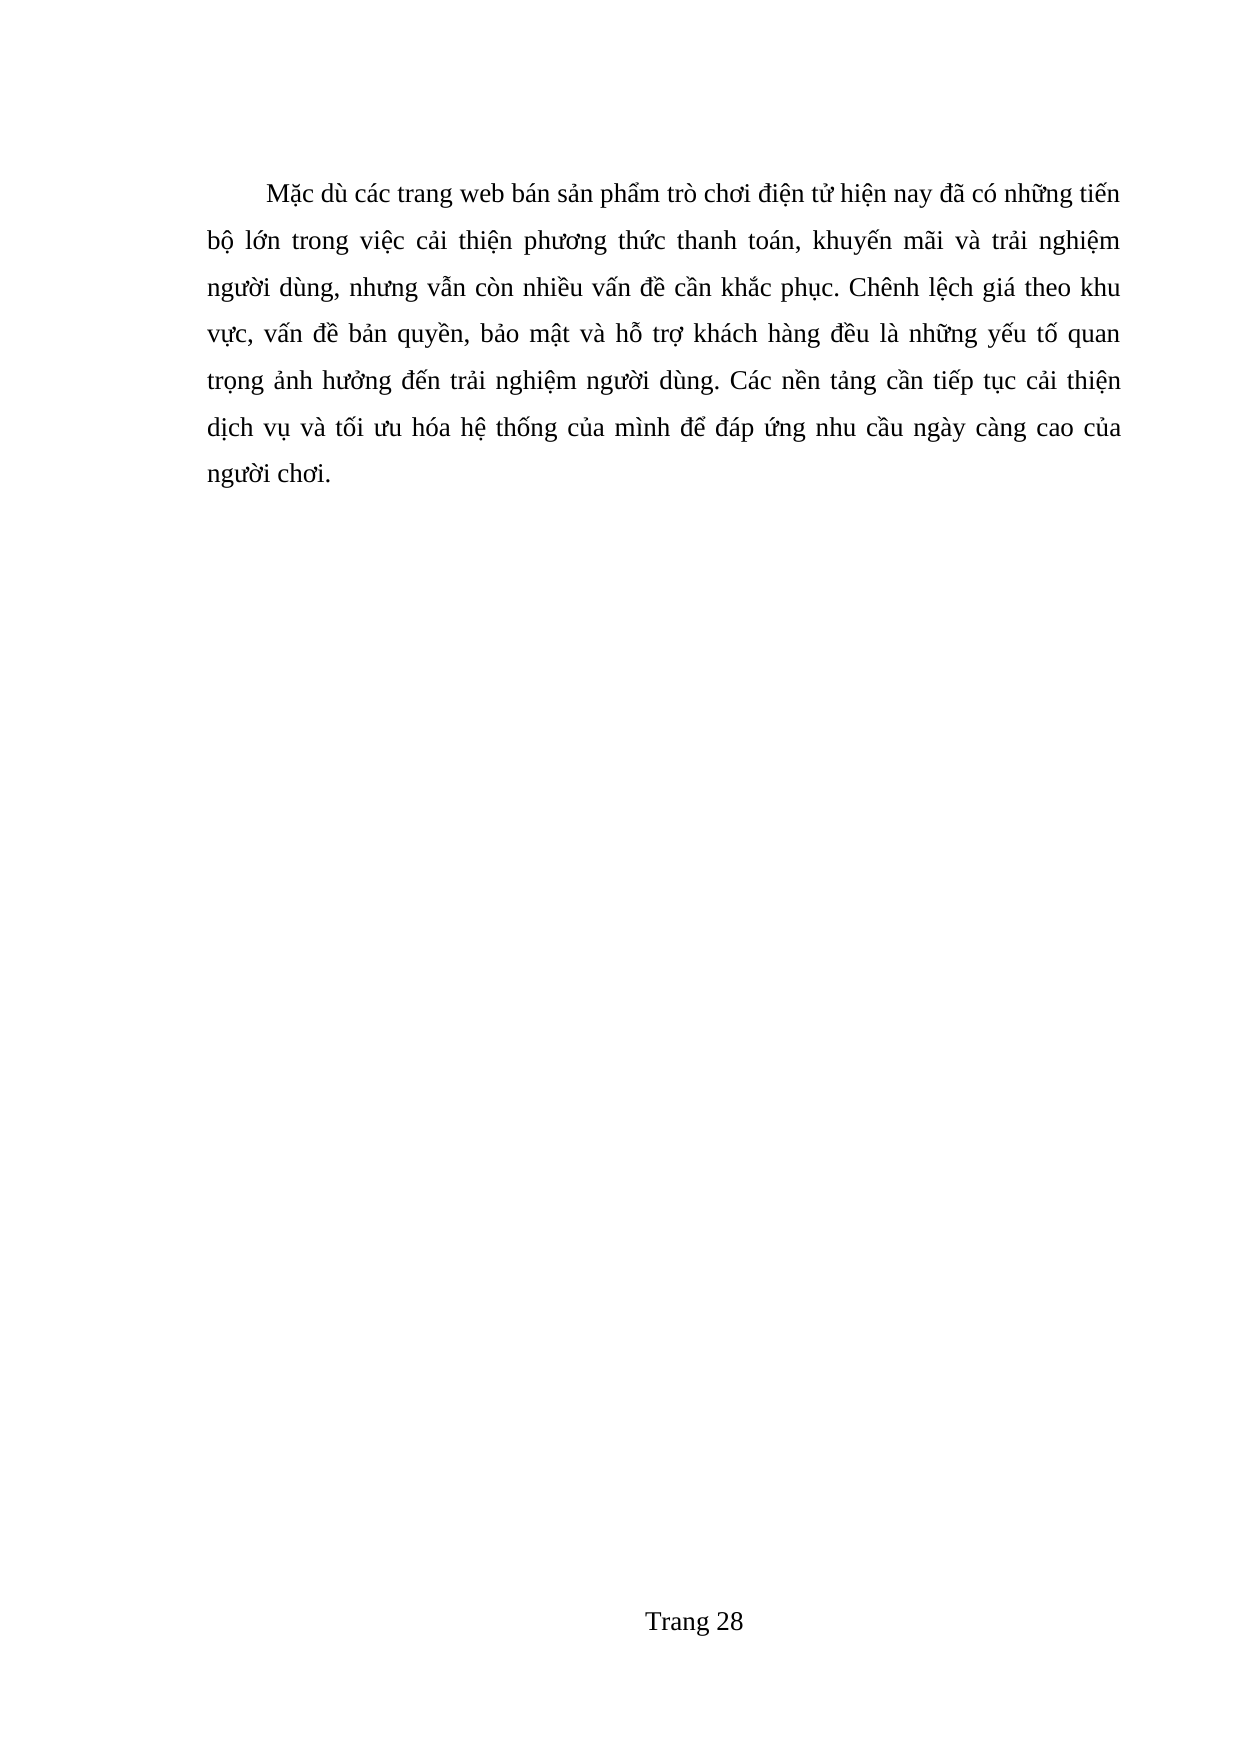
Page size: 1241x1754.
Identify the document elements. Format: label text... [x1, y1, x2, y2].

text Mặc dù các trang web bán sản phẩm trò chơi điện tử hiện nay đã có những tiến bộ lớn trong việc cải thiện phương thức thanh toán, khuyến mãi và trải nghiệm người dùng, nhưng vẫn còn nhiều vấn đề cần khắc phục. Chênh lệch giá theo khu vực, vấn đề bản quyền, bảo mật và hỗ trợ khách hàng đều là những yếu tố quan trọng ảnh hưởng đến trải nghiệm người dùng. Các nền tảng cần tiếp tục cải thiện dịch vụ và tối ưu hóa hệ thống của mình để đáp ứng nhu cầu ngày càng cao của người chơi. [207, 177, 1122, 488]
